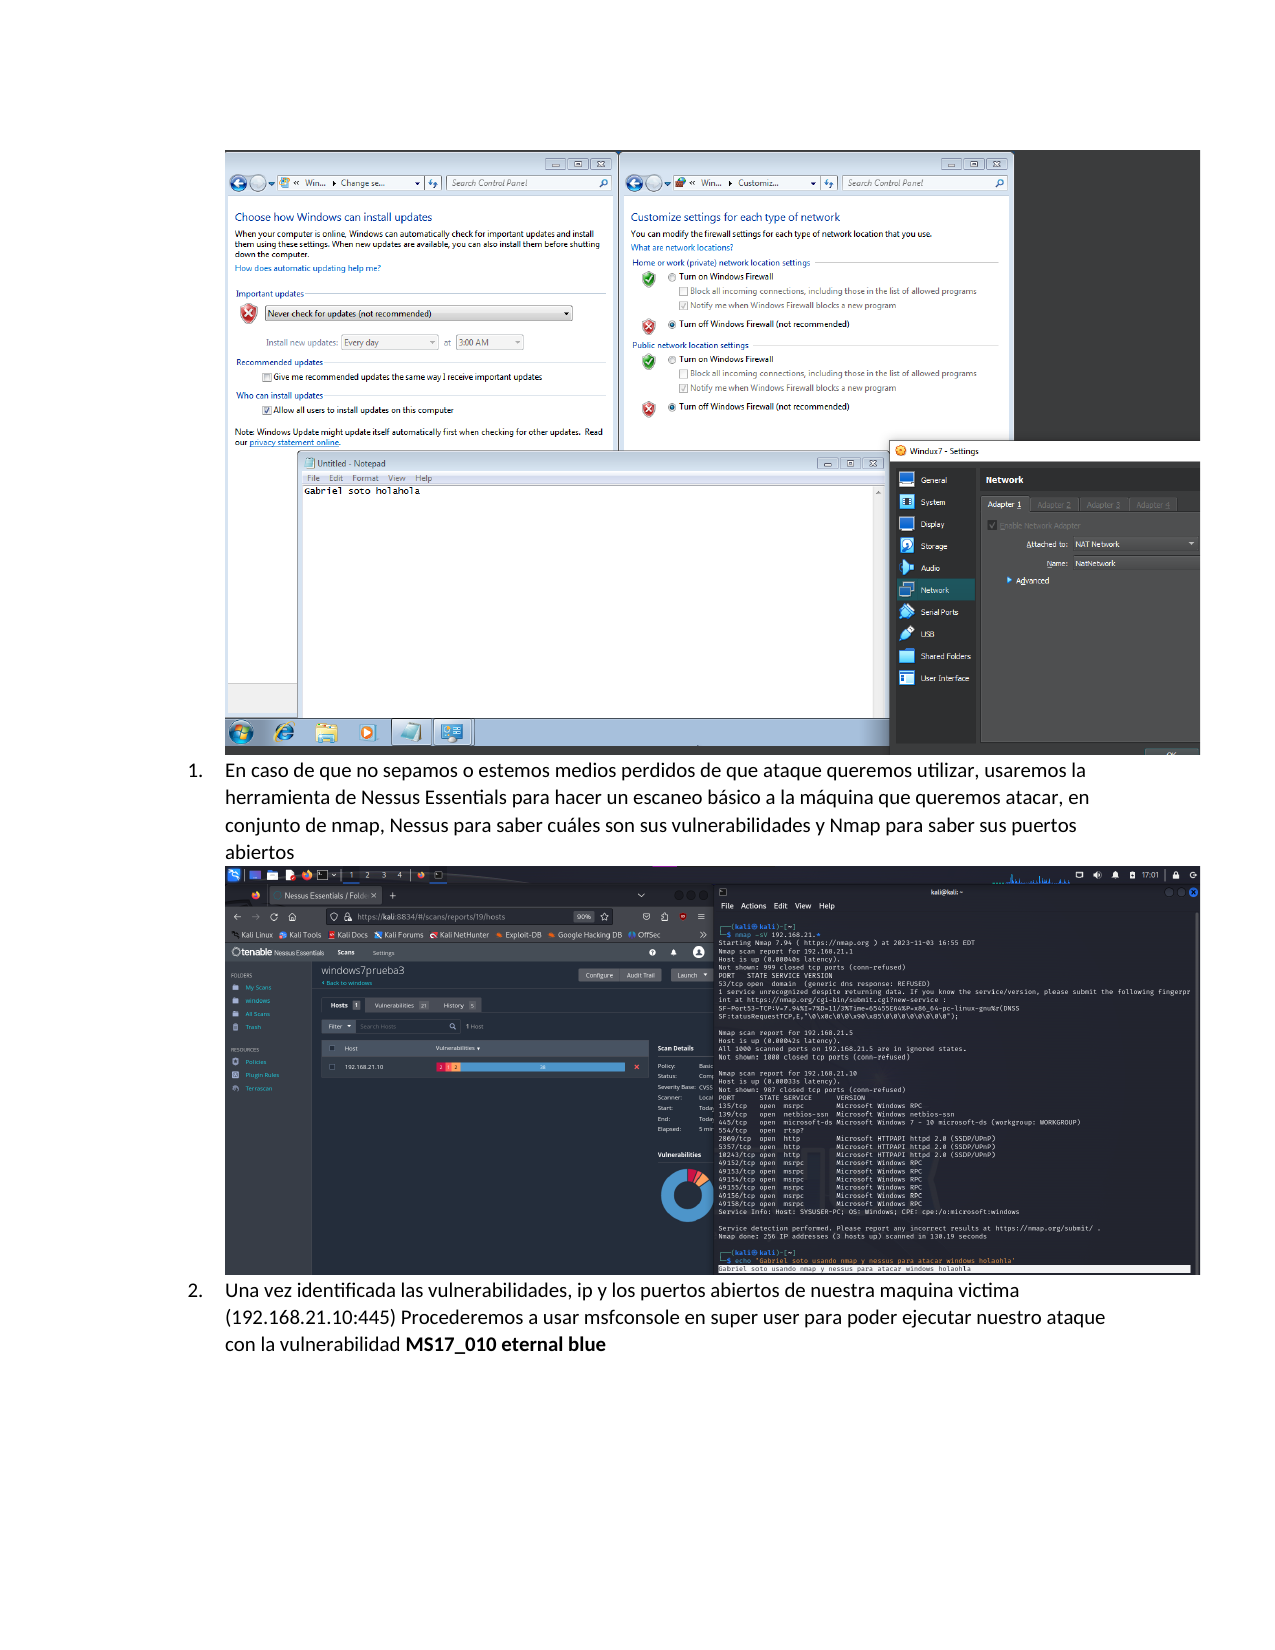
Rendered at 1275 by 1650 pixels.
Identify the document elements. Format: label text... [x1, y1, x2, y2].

picture [225, 150, 1200, 755]
list En caso de que no sepamos o estemos medios perdidos de que ataque queremos utilizar, usaremos la herramienta de Nessus Essentials para hacer un escaneo básico a la máquina que queremos atacar, en conjunto de nmap, Nessus para saber cuáles son sus vulnerabilidades y Nmap para saber sus puertos abiertos [187, 757, 1125, 865]
picture [225, 866, 1200, 1275]
list Una vez identificada las vulnerabilidades, ip y los puertos abiertos de nuestra maquina victima (192.168.21.10:445) Procederemos a usar msfconsole en super user para poder ejecutar nuestro ataque con la vulnerabilidad MS17_010 eternal blue [187, 1277, 1125, 1357]
